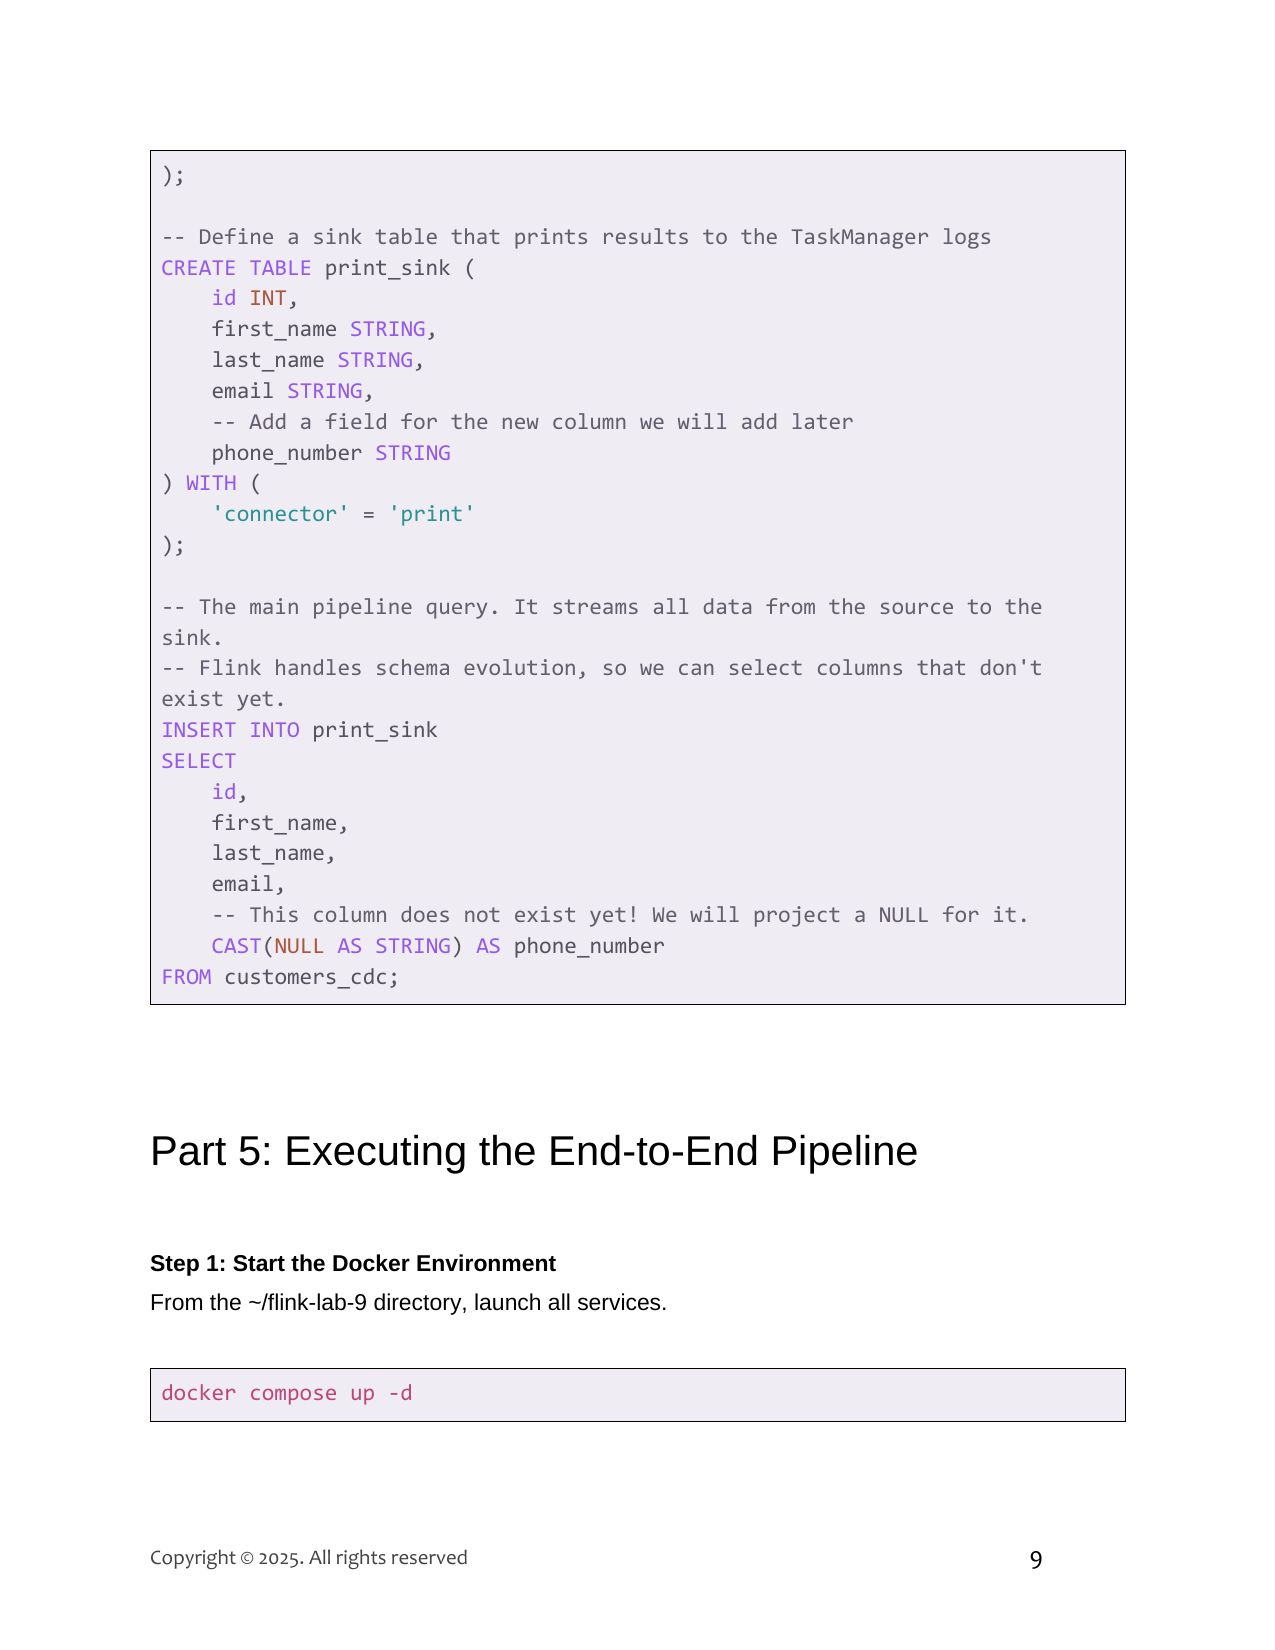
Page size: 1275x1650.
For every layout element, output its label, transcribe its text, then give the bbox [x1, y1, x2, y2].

subtitle Part 5: Executing the End-to-End Pipeline [150, 1126, 1125, 1174]
text From the ~/flink-lab-9 directory, launch all services. [150, 1289, 1125, 1316]
text Step 1: Start the Docker Environment [150, 1250, 1125, 1276]
table_header docker compose up -d [151, 1369, 1125, 1421]
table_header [151, 151, 1125, 1004]
